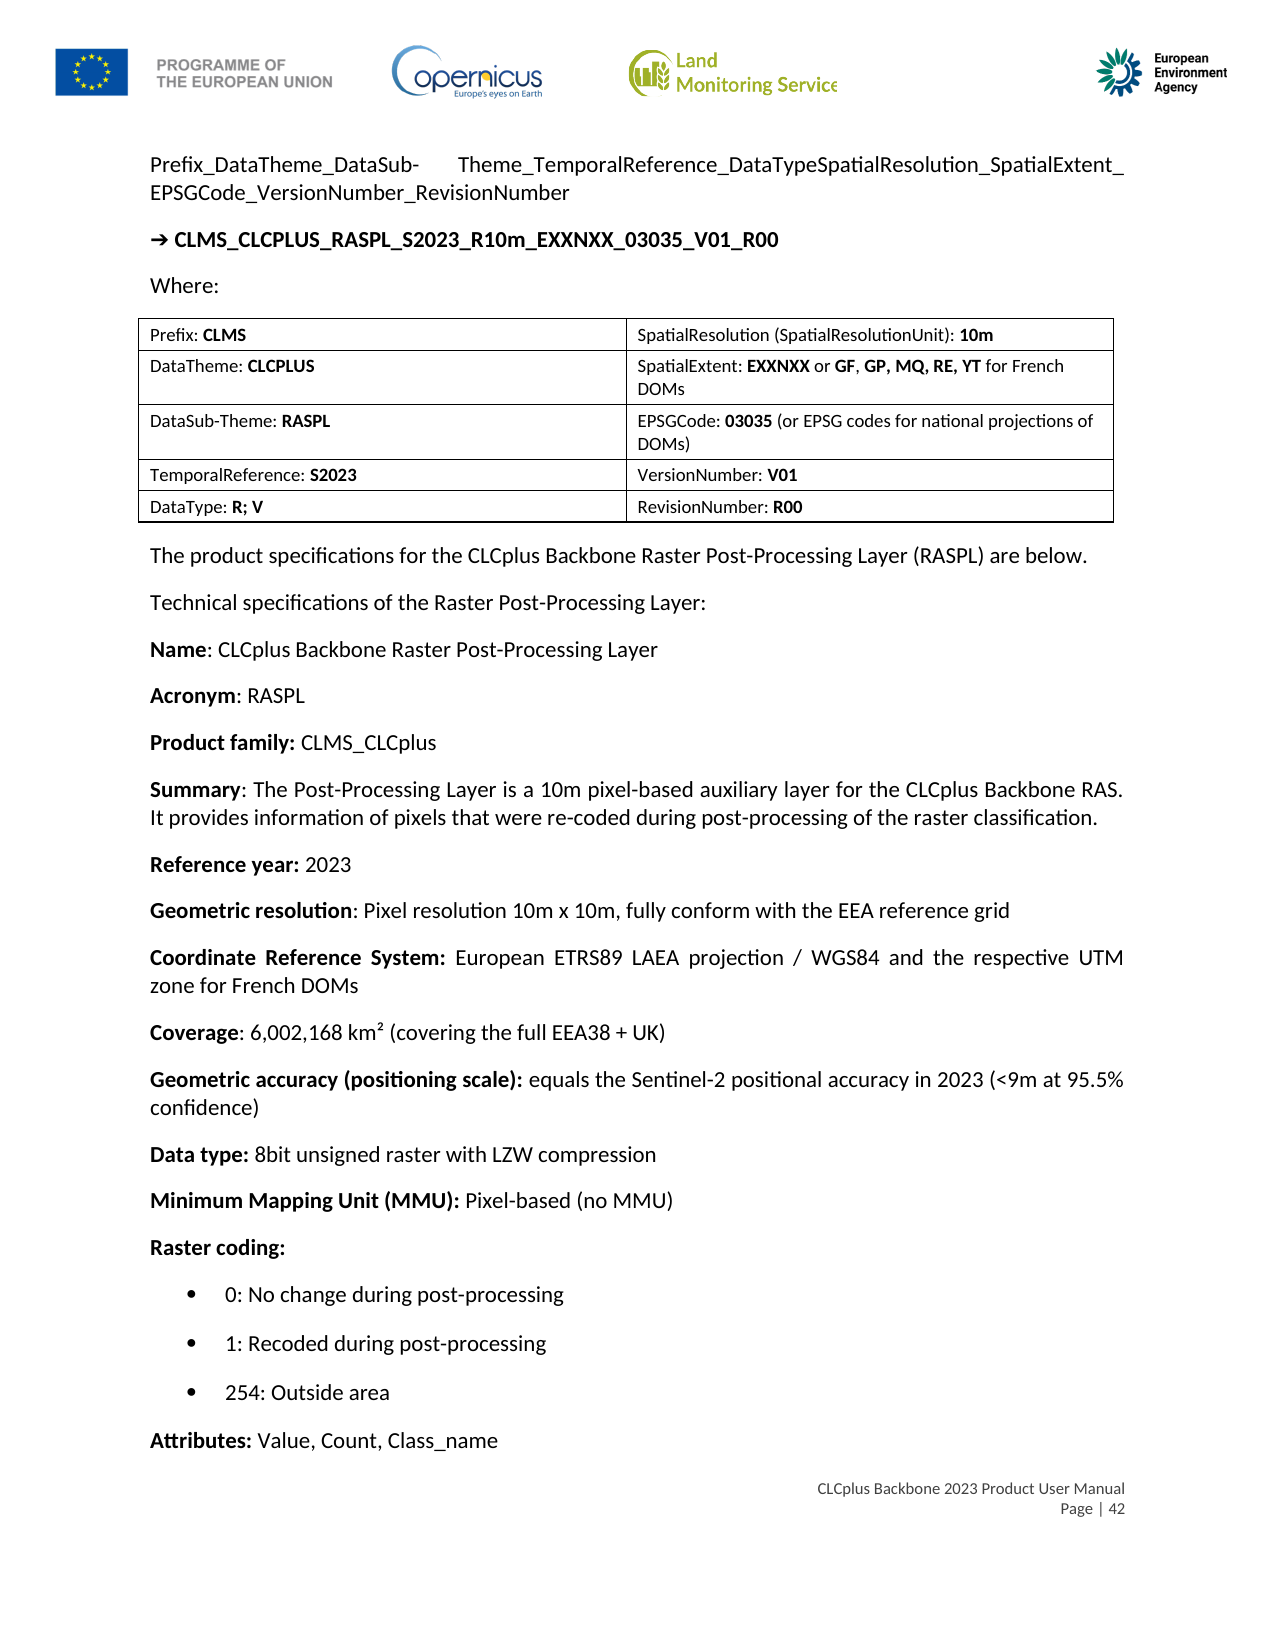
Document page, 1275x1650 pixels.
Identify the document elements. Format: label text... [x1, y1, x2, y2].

text The product specifications for the CLCplus Backbone Raster Post-Processing Layer (RASPL) are below. [150, 541, 1125, 569]
text Raster coding: [150, 1233, 1125, 1261]
list 0: No change during post-processing [187, 1280, 1125, 1308]
text Acronym: RASPL [150, 682, 1125, 709]
text Geometric accuracy (positioning scale): equals the Sentinel-2 positional accuracy in 2023 (<9m at 95.5% confidence) [150, 1065, 1125, 1121]
text Reference year: 2023 [150, 850, 1125, 878]
table_header Prefix: CLMS [139, 319, 626, 350]
table_header SpatialResolution (SpatialResolutionUnit): 10m [627, 319, 1113, 350]
table_cell TemporalReference: S2023 [139, 460, 626, 490]
table_cell RevisionNumber: R00 [627, 491, 1113, 521]
text Prefix_DataTheme_DataSub- Theme_TemporalReference_DataTypeSpatialResolution_SpatialExtent_ EPSGCode_VersionNumber_RevisionNumber [150, 150, 1125, 206]
text Product family: CLMS_CLCplus [150, 728, 1125, 756]
text Geometric resolution: Pixel resolution 10m x 10m, fully conform with the EEA reference grid [150, 897, 1125, 925]
table_cell DataSub-Theme: RASPL [139, 405, 626, 458]
text Coverage: 6,002,168 km² (covering the full EEA38 + UK) [150, 1018, 1125, 1046]
text Summary: The Post-Processing Layer is a 10m pixel-based auxiliary layer for the CLCplus Backbone RAS. It provides information of pixels that were re-coded during post-processing of the raster classification. [150, 775, 1125, 831]
table_cell EPSGCode: 03035 (or EPSG codes for national projections of DOMs) [627, 405, 1113, 458]
list 1: Recoded during post-processing [187, 1329, 1125, 1357]
text Attributes: Value, Count, Class_name [150, 1427, 1125, 1455]
text Coordinate Reference System: European ETRS89 LAEA projection / WGS84 and the respective UTM zone for French DOMs [150, 943, 1125, 999]
text Minimum Mapping Unit (MMU): Pixel-based (no MMU) [150, 1187, 1125, 1214]
table_cell DataTheme: CLCPLUS [139, 351, 626, 404]
table_cell VersionNumber: V01 [627, 460, 1113, 490]
picture [371, 15, 560, 130]
text ➔ CLMS_CLCPLUS_RASPL_S2023_R10m_EXXNXX_03035_V01_R00 [150, 225, 1125, 253]
text Where: [150, 272, 1125, 299]
text Technical specifications of the Raster Post-Processing Layer: [150, 588, 1125, 616]
table_cell DataType: R; V [139, 491, 626, 521]
picture [628, 50, 837, 97]
text Data type: 8bit unsigned raster with LZW compression [150, 1140, 1125, 1168]
picture [1094, 46, 1228, 97]
picture [29, 21, 351, 124]
list 254: Outside area [187, 1378, 1125, 1406]
text Name: CLCplus Backbone Raster Post-Processing Layer [150, 635, 1125, 663]
table_cell SpatialExtent: EXXNXX or GF, GP, MQ, RE, YT for French DOMs [627, 351, 1113, 404]
